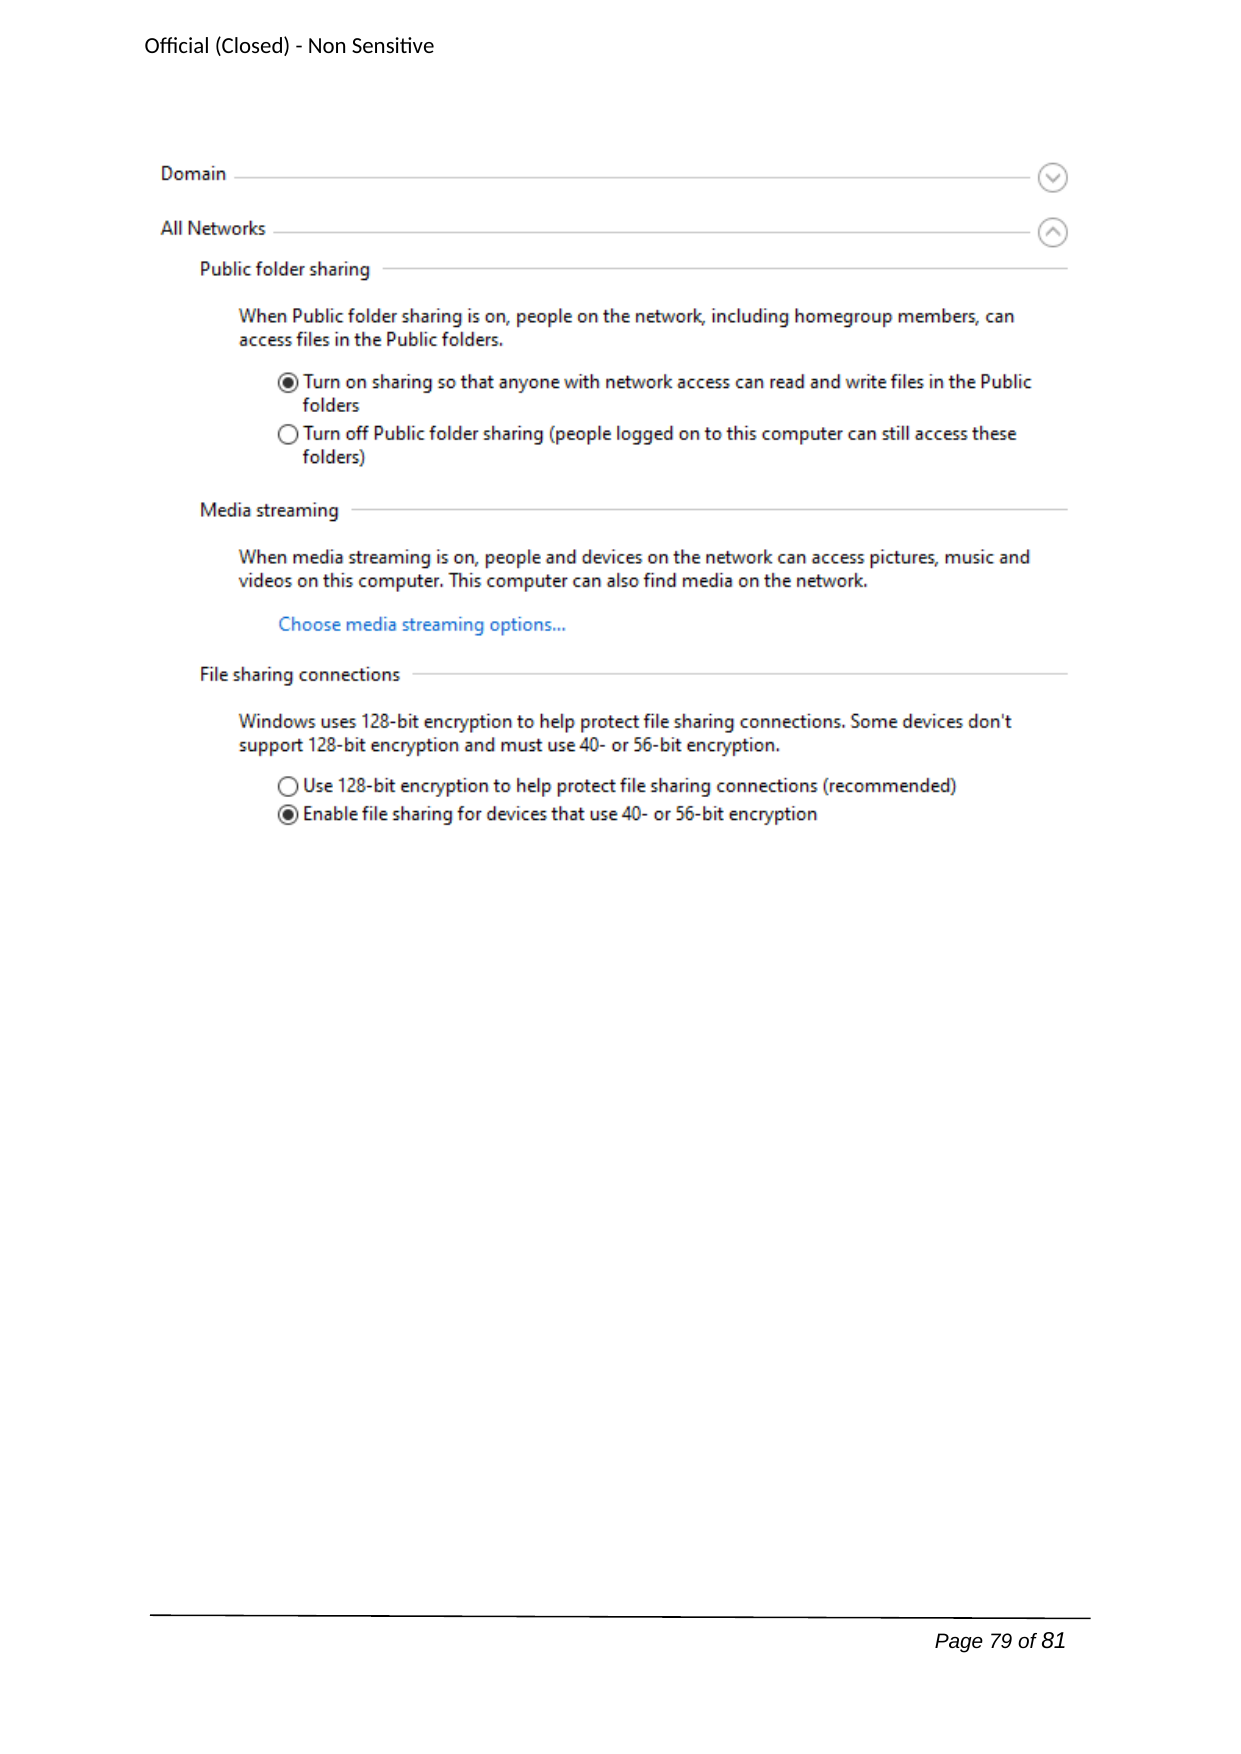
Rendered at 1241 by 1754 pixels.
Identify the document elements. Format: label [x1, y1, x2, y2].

picture [150, 150, 1079, 833]
